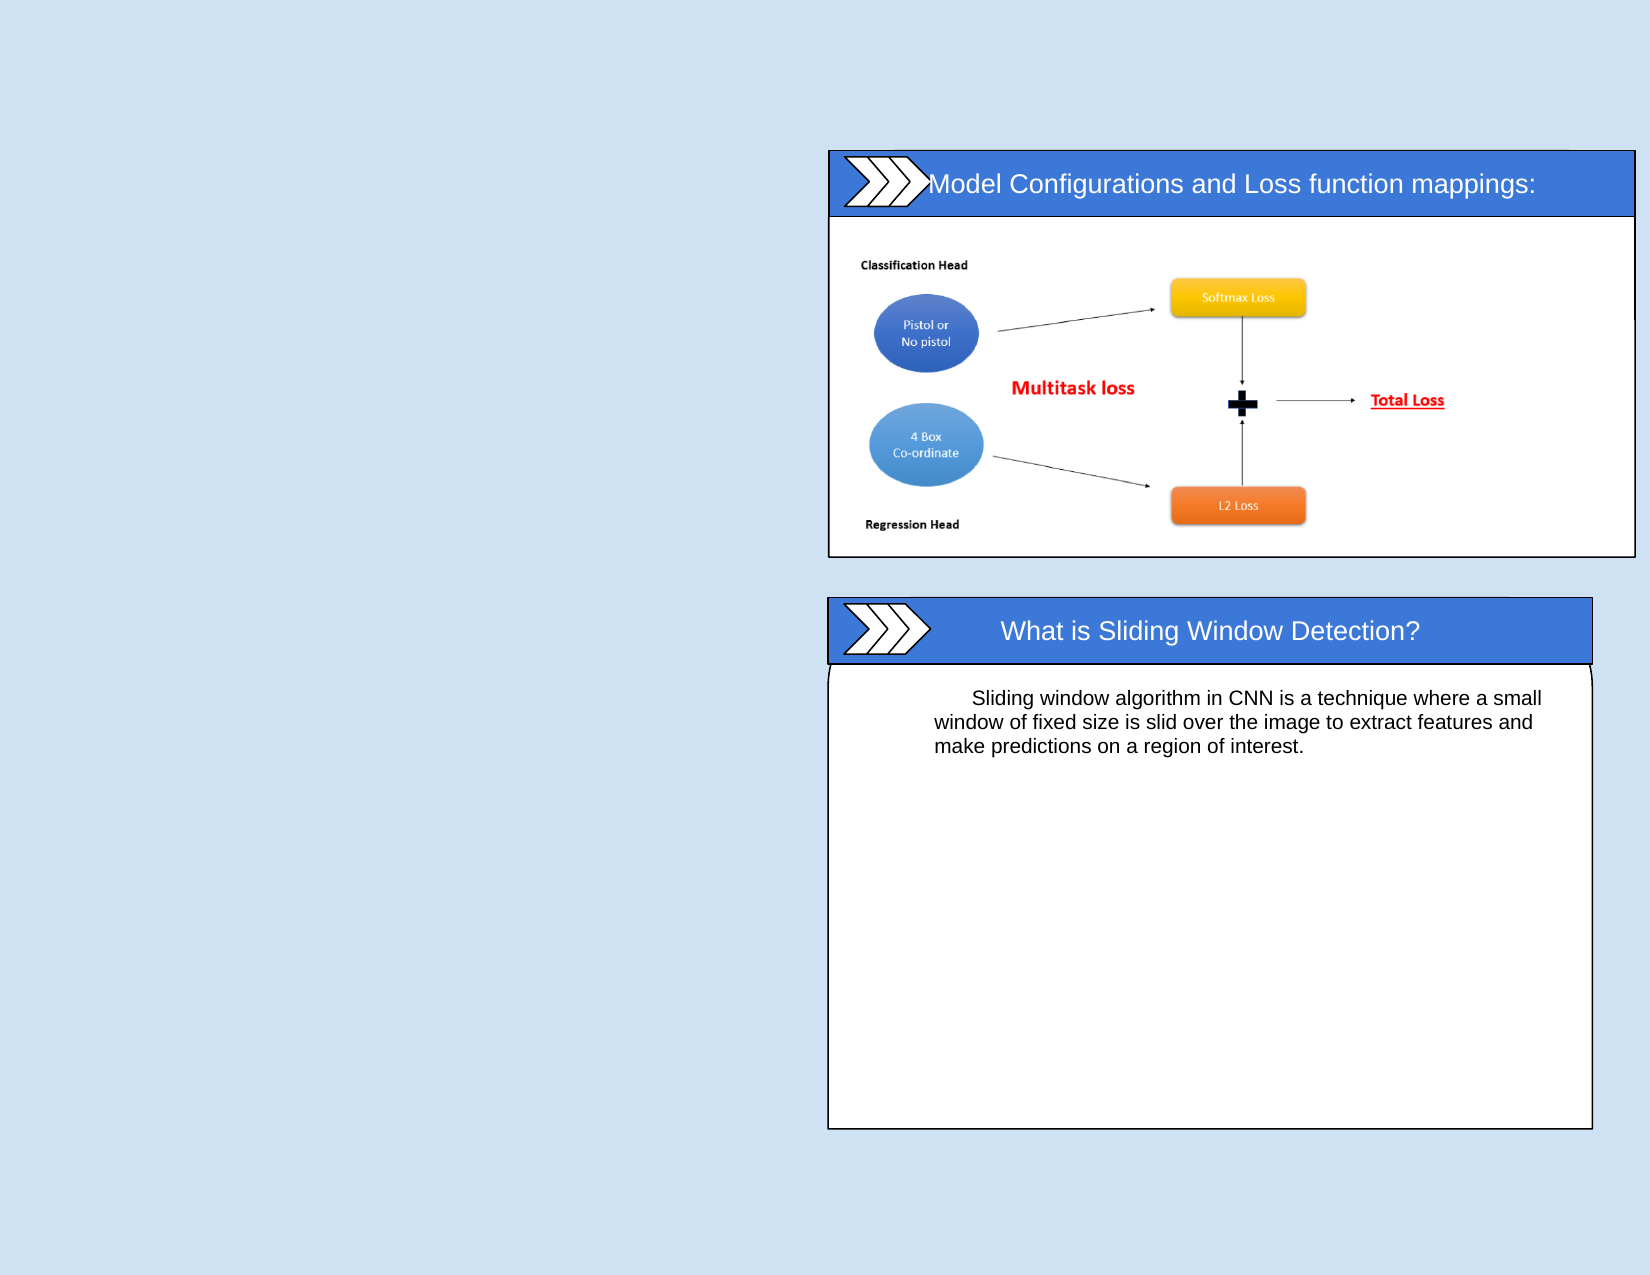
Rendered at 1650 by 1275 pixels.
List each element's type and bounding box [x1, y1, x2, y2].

picture [854, 253, 1471, 535]
